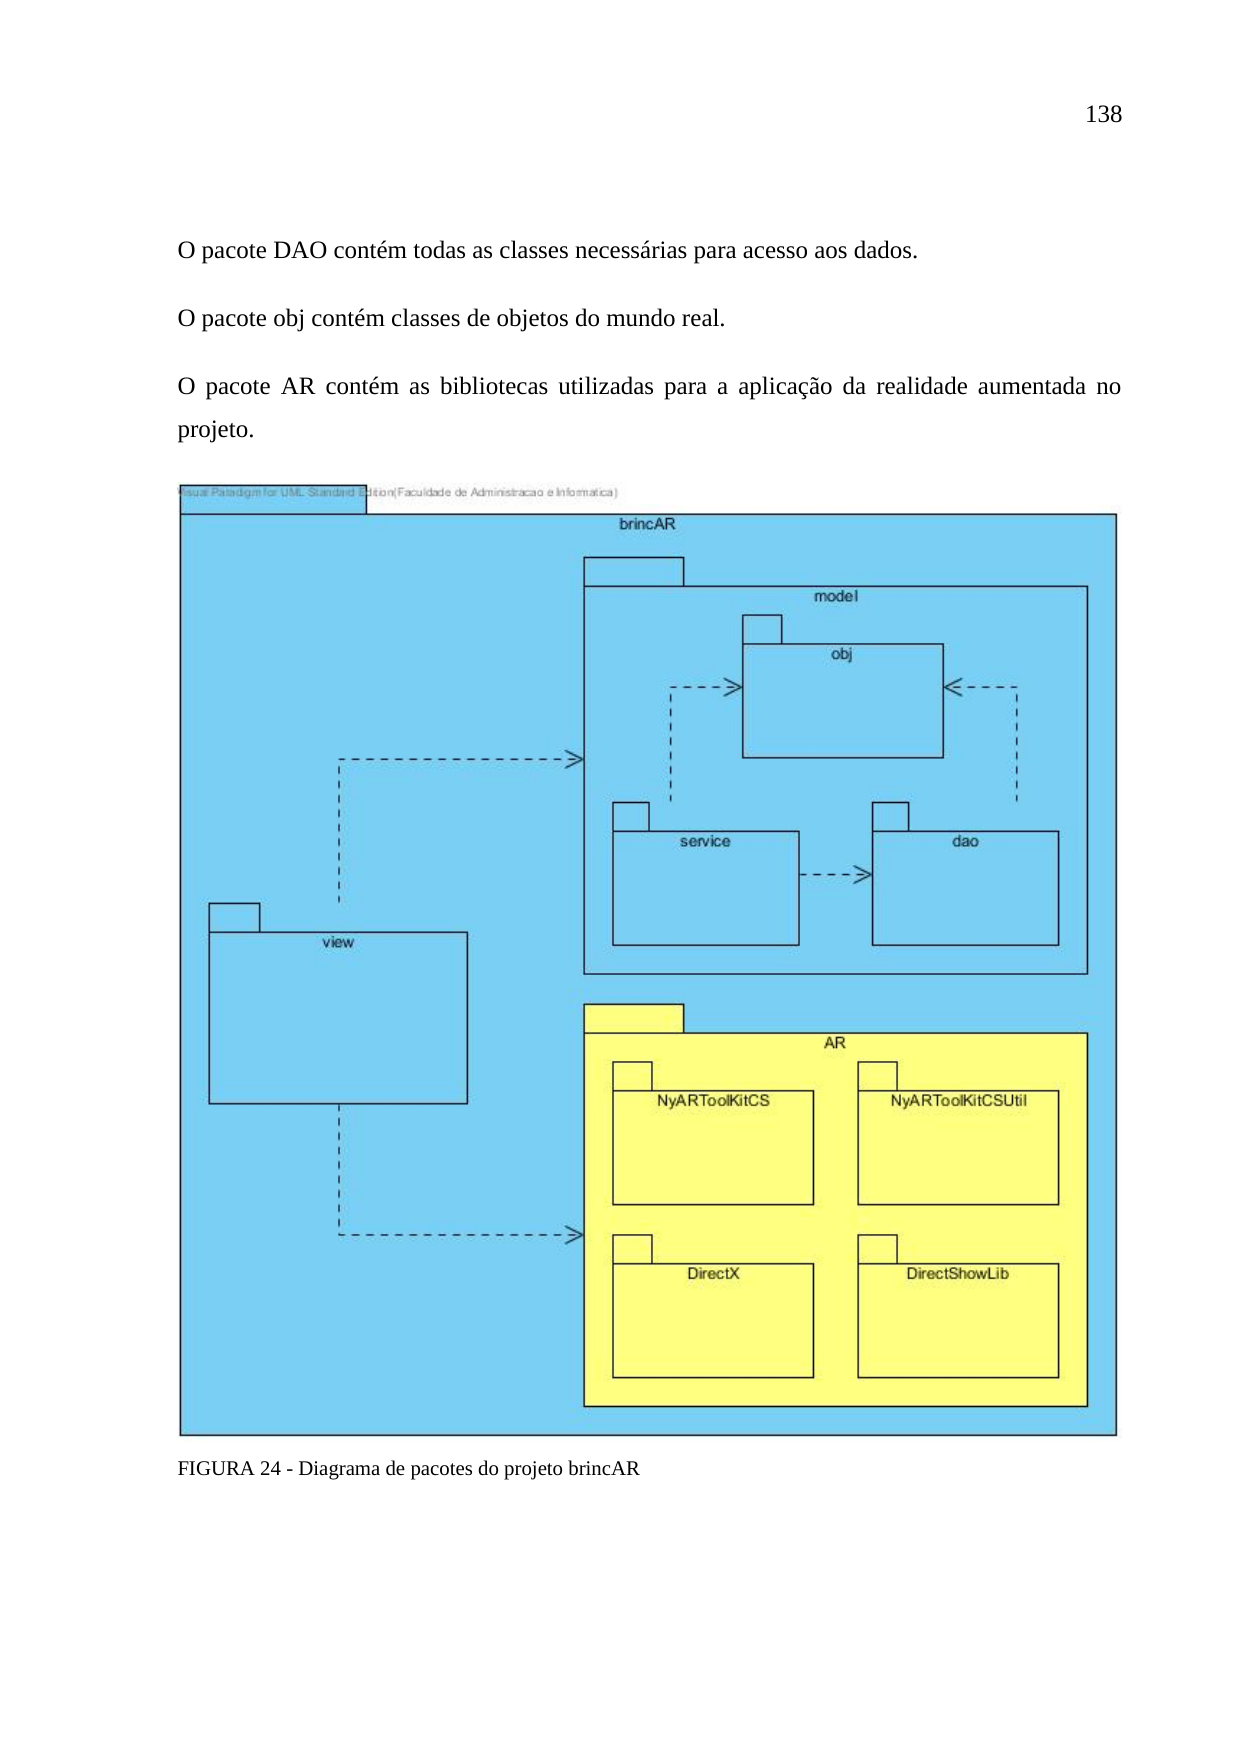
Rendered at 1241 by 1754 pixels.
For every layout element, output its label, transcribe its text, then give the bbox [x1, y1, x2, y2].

text O pacote DAO contém todas as classes necessárias para acesso aos dados. [177, 235, 1122, 264]
text O pacote obj contém classes de objetos do mundo real. [177, 303, 1122, 332]
picture [177, 482, 1123, 1442]
text FIGURA 24 - Diagrama de pacotes do projeto brincAR [177, 1456, 1122, 1480]
text O pacote AR contém as bibliotecas utilizadas para a aplicação da realidade aumentada no projeto. [177, 371, 1122, 443]
